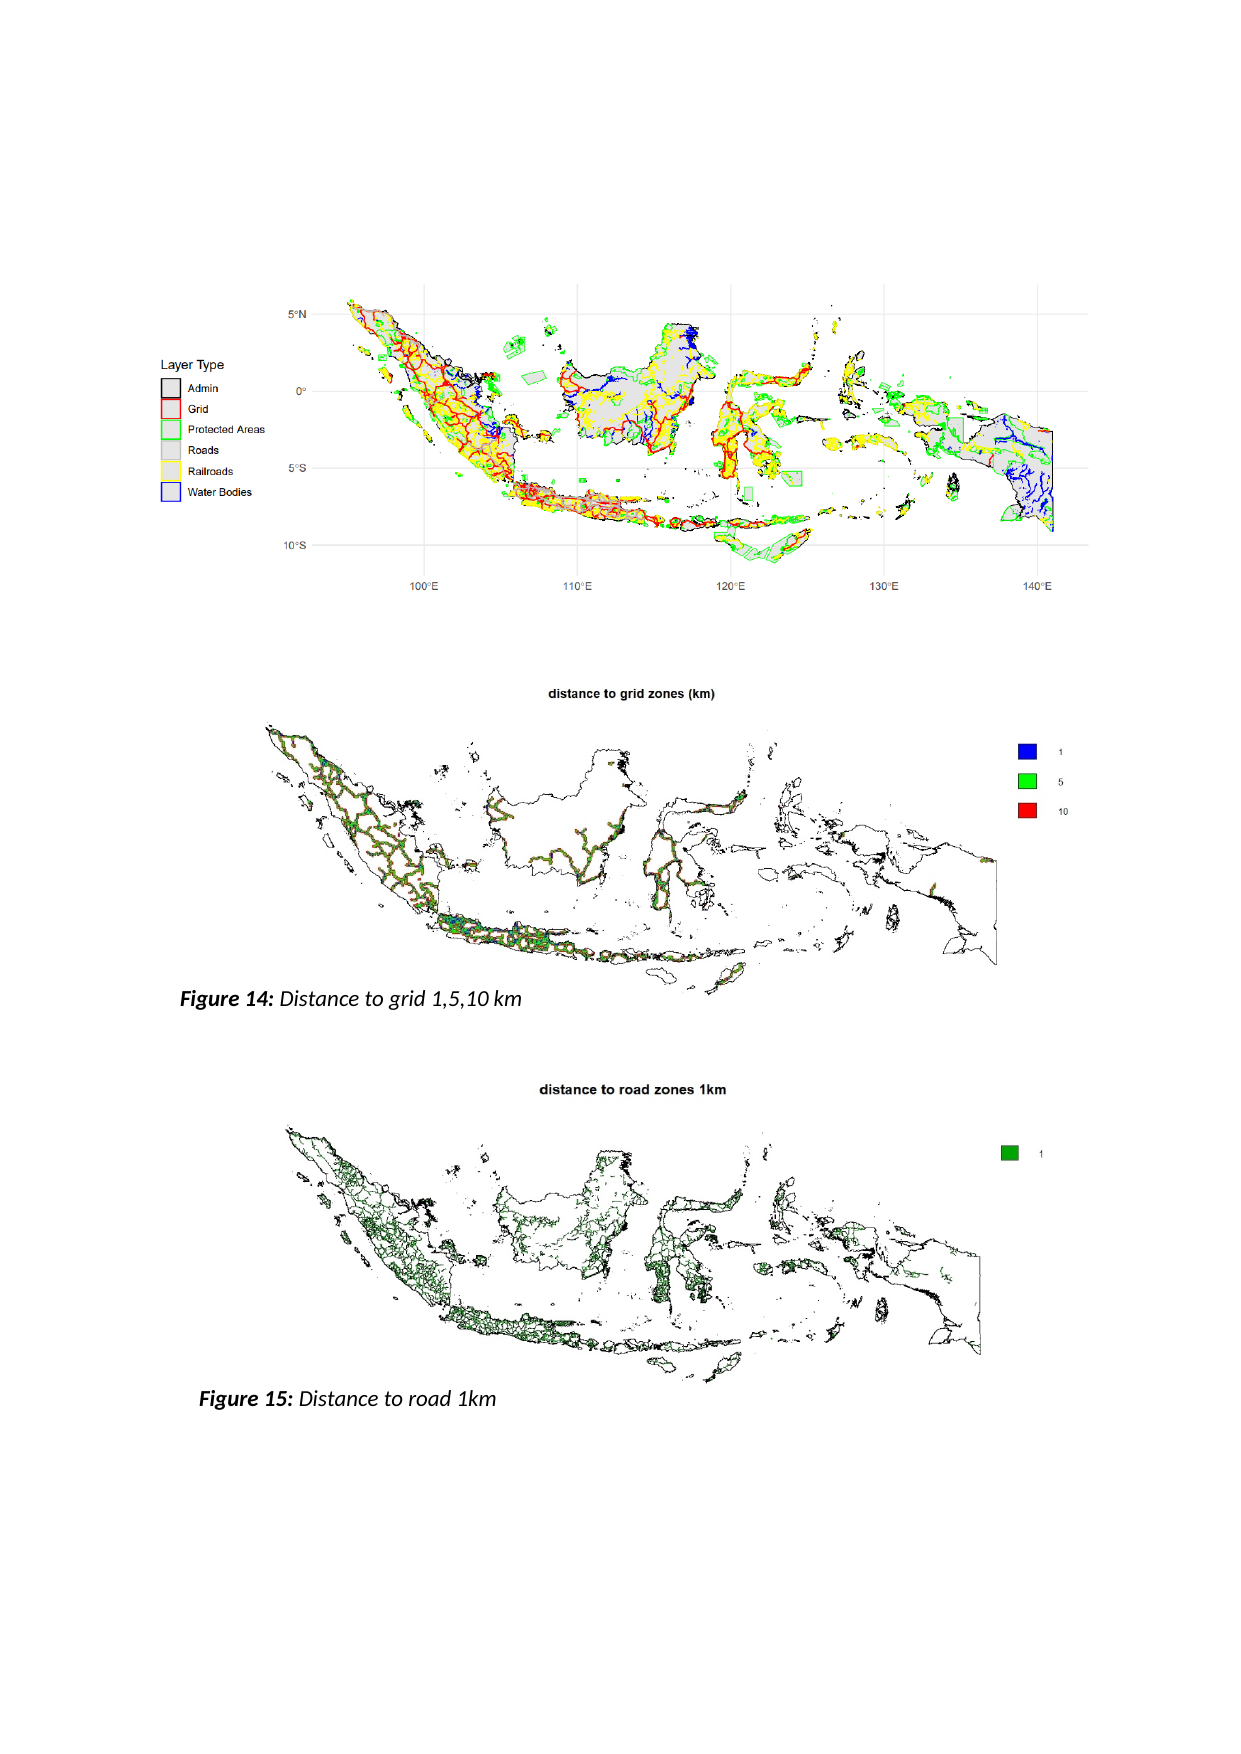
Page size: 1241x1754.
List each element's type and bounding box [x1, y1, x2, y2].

picture [150, 268, 1091, 620]
picture [149, 666, 1089, 1400]
